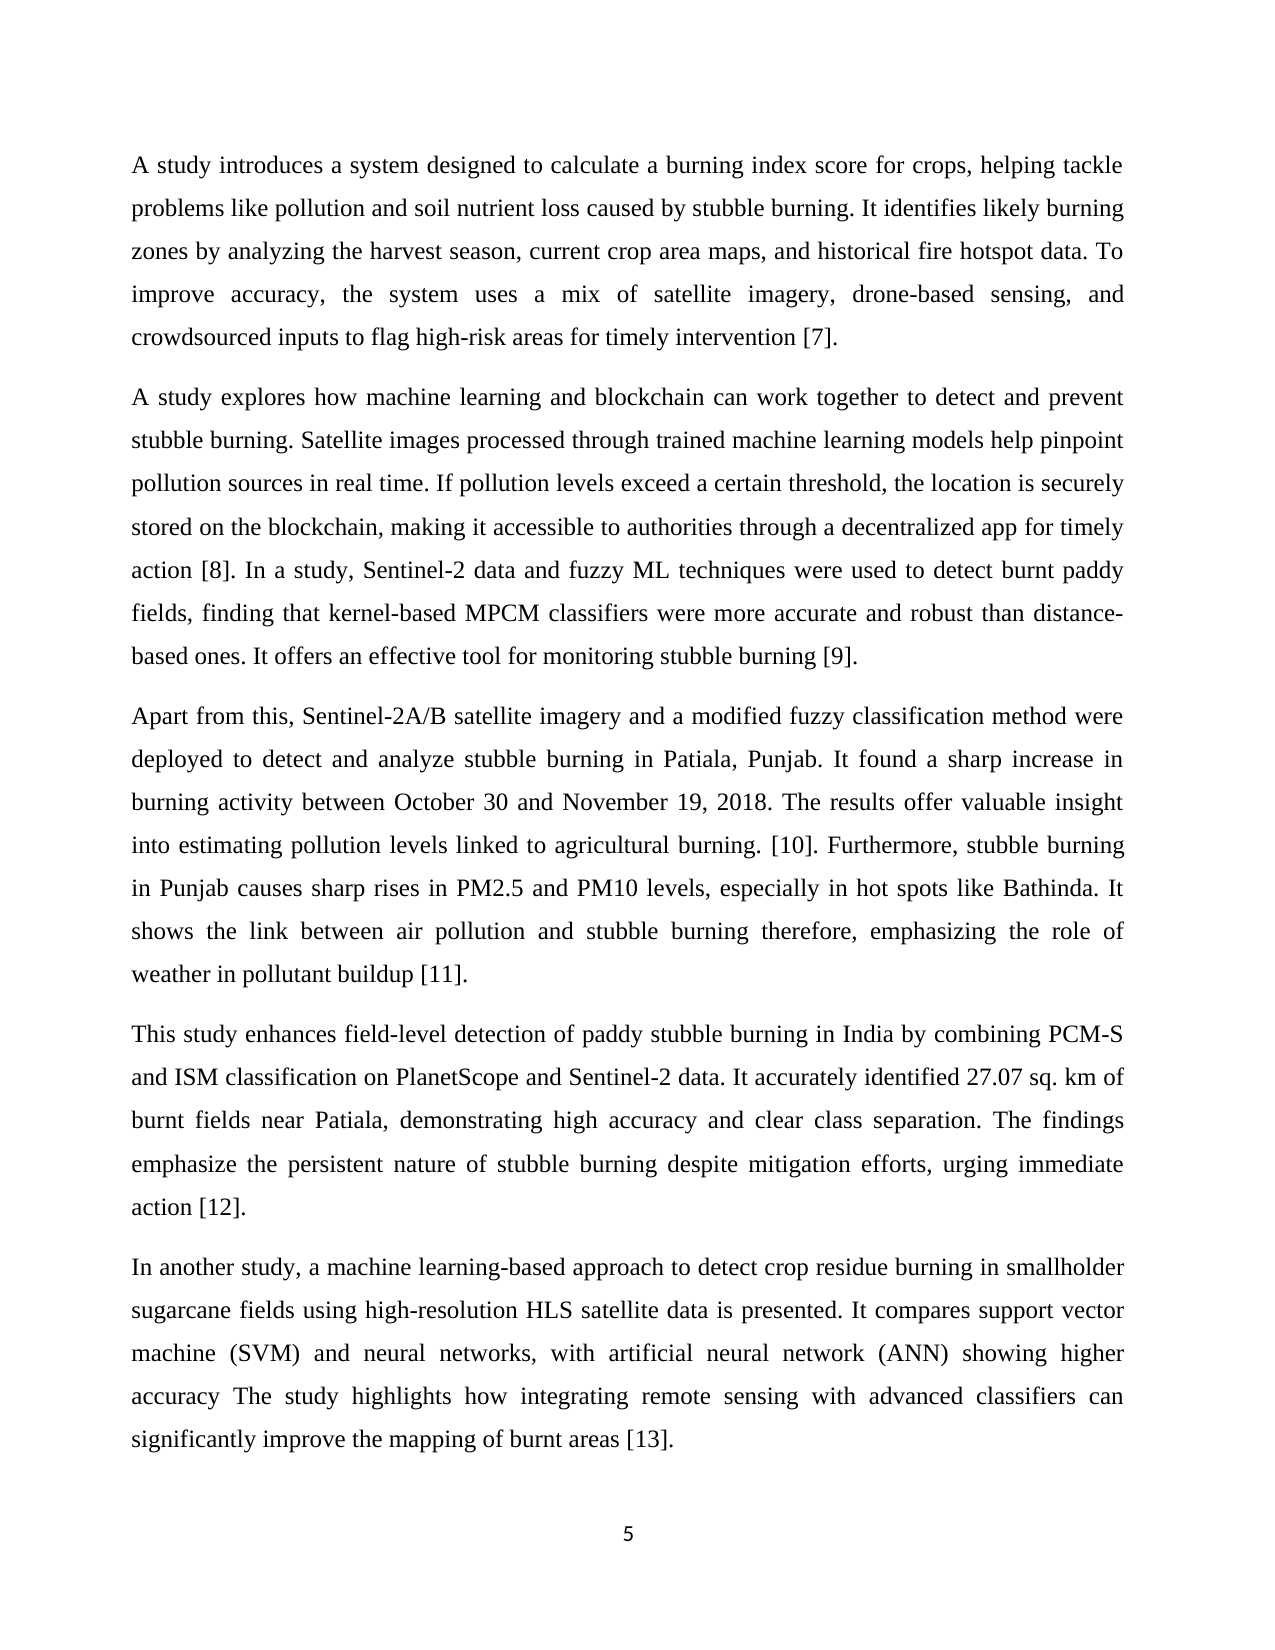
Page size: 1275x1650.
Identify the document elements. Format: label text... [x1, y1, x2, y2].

text Apart from this, Sentinel-2A/B satellite imagery and a modified fuzzy classification method were deployed to detect and analyze stubble burning in Patiala, Punjab. It found a sharp increase in burning activity between October 30 and November 19, 2018. The results offer valuable insight into estimating pollution levels linked to agricultural burning. . Furthermore, stubble burning in Punjab causes sharp rises in PM2.5 and PM10 levels, especially in hot spots like Bathinda. It shows the link between air pollution and stubble burning therefore, emphasizing the role of weather in pollutant buildup . [131, 701, 1125, 988]
text A study introduces a system designed to calculate a burning index score for crops, helping tackle problems like pollution and soil nutrient loss caused by stubble burning. It identifies likely burning zones by analyzing the harvest season, current crop area maps, and historical fire hotspot data. To improve accuracy, the system uses a mix of satellite imagery, drone-based sensing, and crowdsourced inputs to flag high-risk areas for timely intervention . [131, 150, 1125, 351]
text This study enhances field-level detection of paddy stubble burning in India by combining PCM-S and ISM classification on PlanetScope and Sentinel-2 data. It accurately identified 27.07 sq. km of burnt fields near Patiala, demonstrating high accuracy and clear class separation. The findings emphasize the persistent nature of stubble burning despite mitigation efforts, urging immediate action . [131, 1019, 1125, 1221]
text A study explores how machine learning and blockchain can work together to detect and prevent stubble burning. Satellite images processed through trained machine learning models help pinpoint pollution sources in real time. If pollution levels exceed a certain threshold, the location is securely stored on the blockchain, making it accessible to authorities through a decentralized app for timely action . In a study, Sentinel-2 data and fuzzy ML techniques were used to detect burnt paddy fields, finding that kernel-based MPCM classifiers were more accurate and robust than distance-based ones. It offers an effective tool for monitoring stubble burning . [131, 382, 1125, 670]
text In another study, a machine learning-based approach to detect crop residue burning in smallholder sugarcane fields using high-resolution HLS satellite data is presented. It compares support vector machine (SVM) and neural networks, with artificial neural network (ANN) showing higher accuracy The study highlights how integrating remote sensing with advanced classifiers can significantly improve the mapping of burnt areas. [131, 1252, 1125, 1453]
